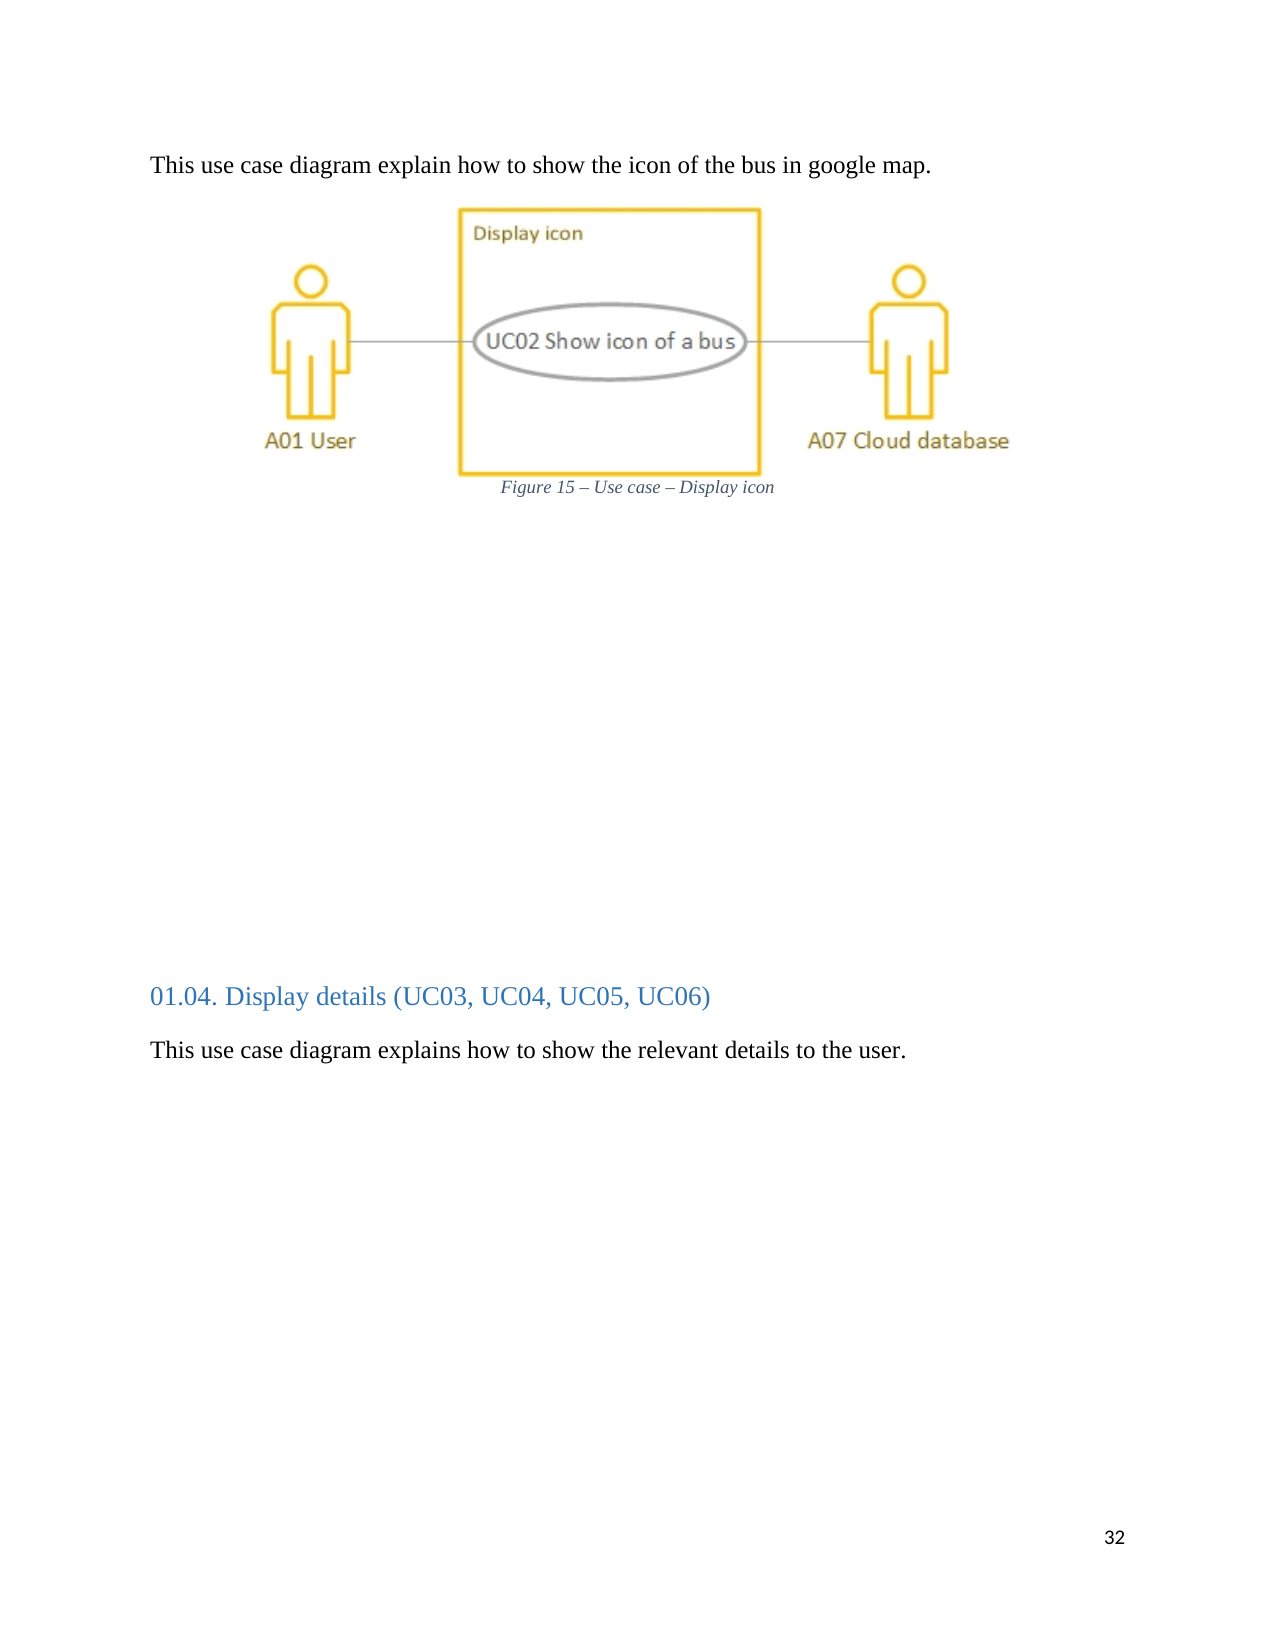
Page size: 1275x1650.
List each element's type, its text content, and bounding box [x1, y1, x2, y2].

text This use case diagram explains how to show the relevant details to the user. [150, 1035, 1125, 1064]
subtitle Display details (UC03, UC04, UC05, UC06) [150, 980, 1125, 1011]
picture [251, 207, 1024, 477]
text This use case diagram explain how to show the icon of the bus in google map. [150, 150, 1125, 179]
text Figure 15 – Use case – Display icon [150, 476, 1125, 498]
